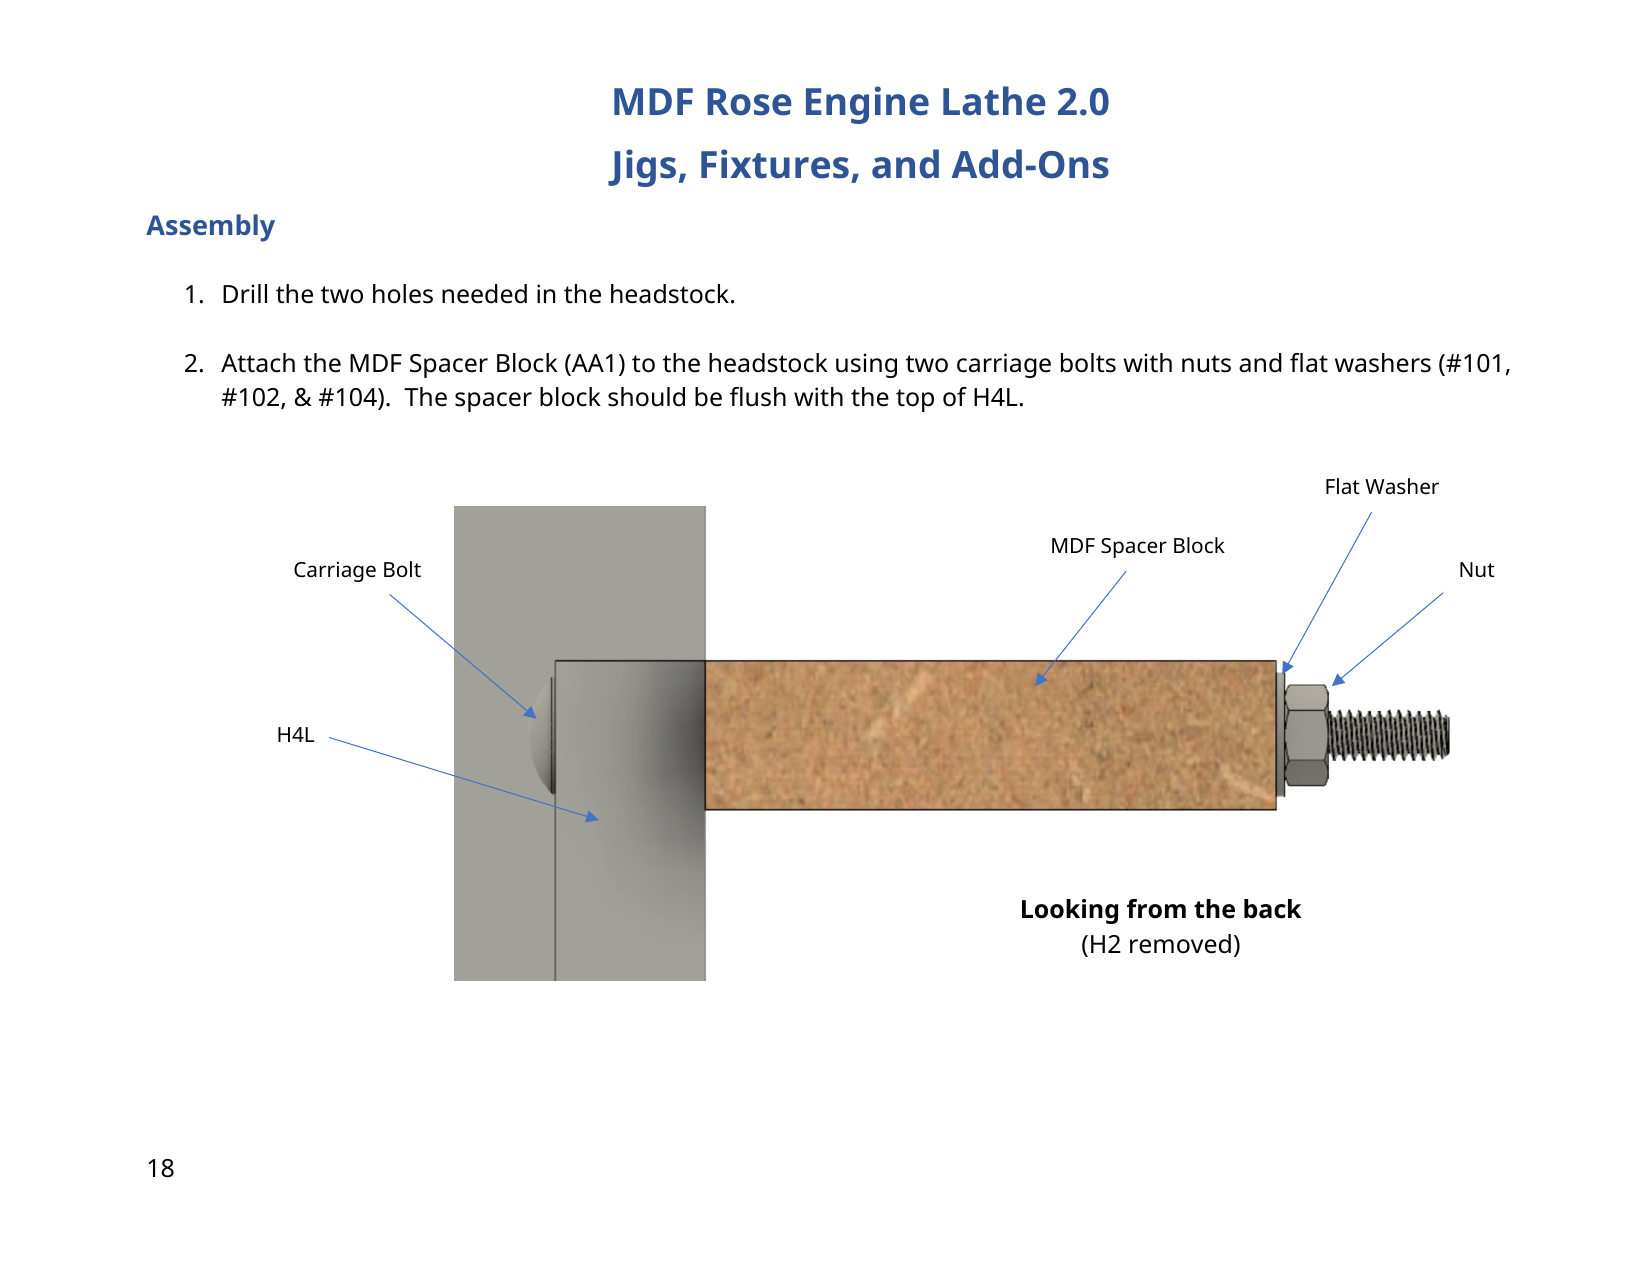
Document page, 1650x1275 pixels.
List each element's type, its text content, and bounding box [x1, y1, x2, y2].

subtitle Assembly [146, 206, 1575, 243]
list Attach the MDF Spacer Block (AA1) to the headstock using two carriage bolts with nuts and flat washers (#101, #102, & #104). The spacer block should be flush with the top of H4L. [184, 345, 1575, 413]
list Drill the two holes needed in the headstock. [184, 277, 1575, 311]
